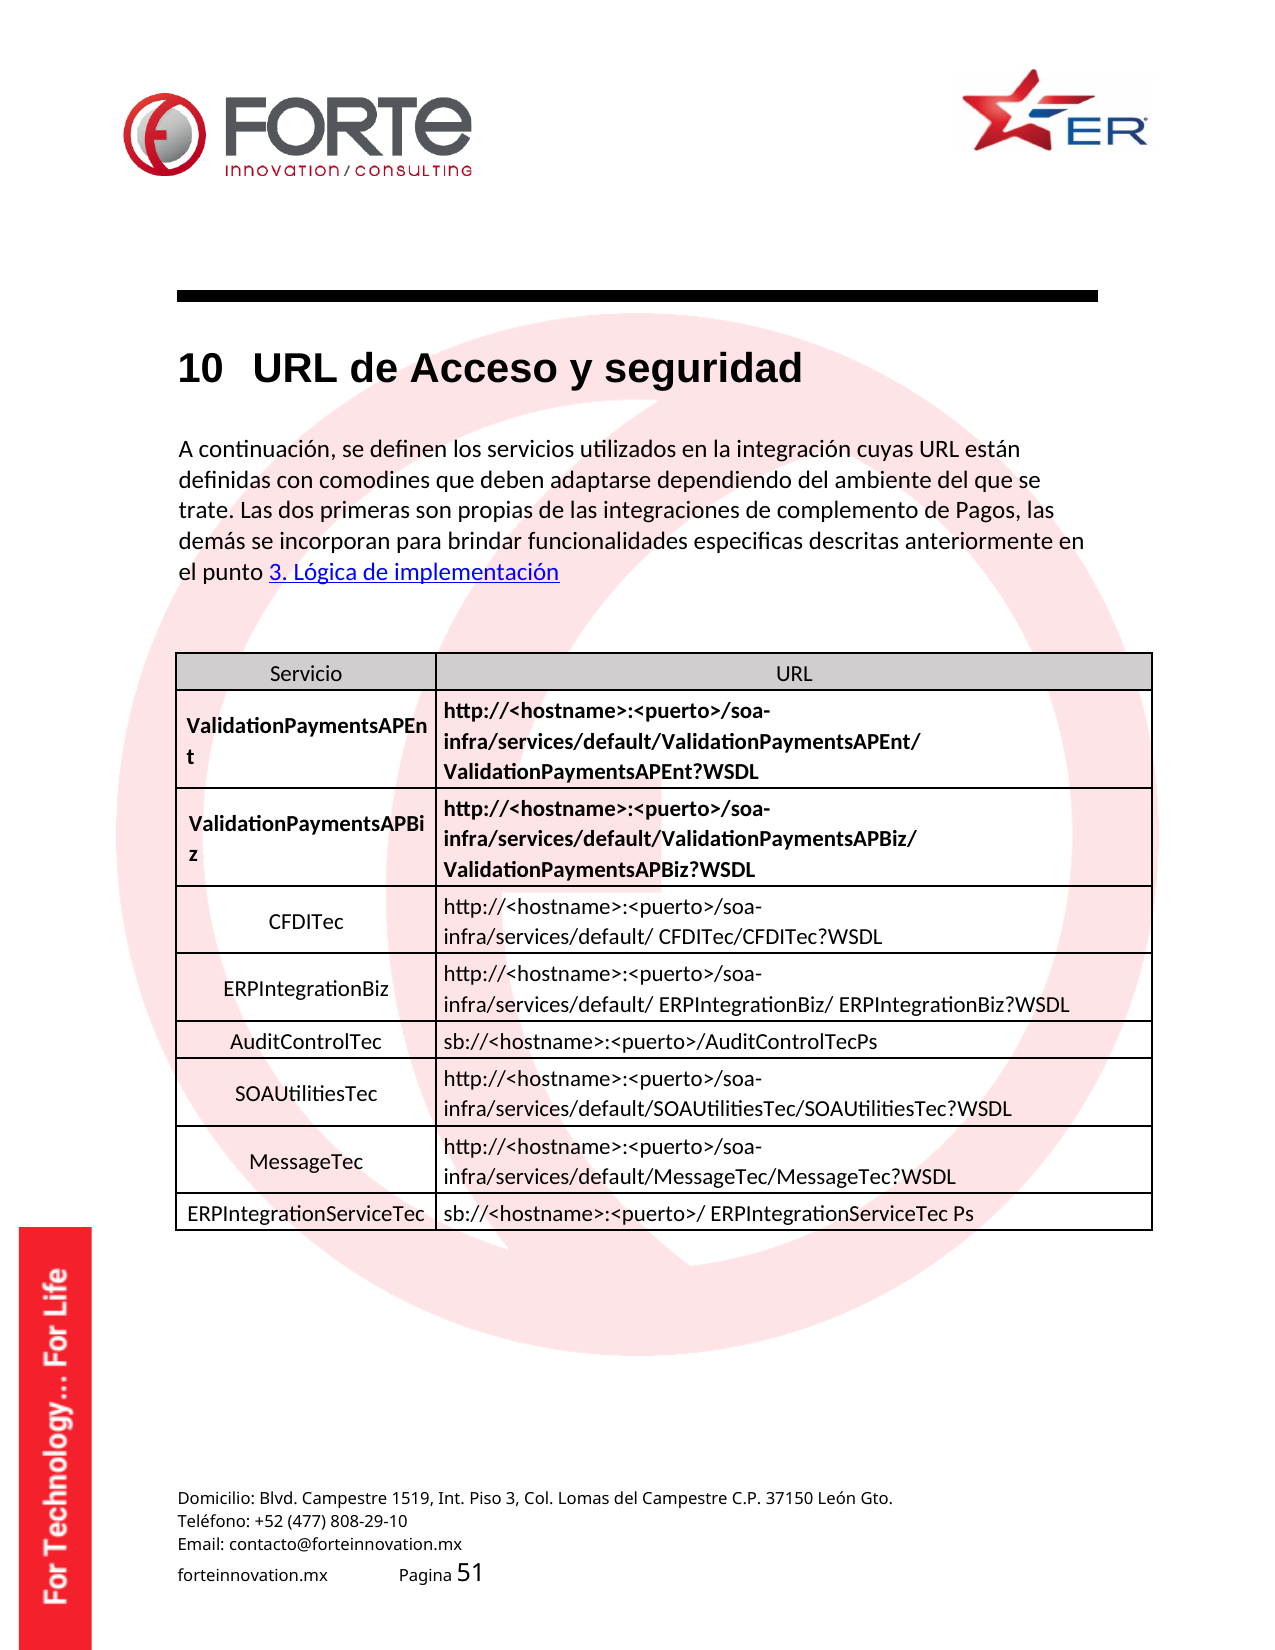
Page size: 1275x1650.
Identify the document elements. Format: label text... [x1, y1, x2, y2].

text A continuación, se definen los servicios utilizados en la integración cuyas URL están definidas con comodines que deben adaptarse dependiendo del ambiente del que se trate. Las dos primeras son propias de las integraciones de complemento de Pagos, las demás se incorporan para brindar funcionalidades especificas descritas anteriormente en el punto 3. Lógica de implementación [178, 434, 1098, 586]
table_cell sb://<hostname>:<puerto>/AuditControlTecPs [437, 1022, 1151, 1057]
picture [123, 93, 472, 176]
table_cell http://<hostname>:<puerto>/soa- infra/services/default/MessageTec/MessageTec?WSDL [437, 1127, 1151, 1192]
table_cell ValidationPaymentsAPEnt [177, 691, 435, 787]
table_cell ERPIntegrationServiceTec [177, 1194, 435, 1229]
table_cell MessageTec [177, 1127, 435, 1192]
table_cell http://<hostname>:<puerto>/soa- infra/services/default/ValidationPaymentsAPEnt/ValidationPaymentsAPEnt?WSDL [437, 691, 1151, 787]
table_cell ValidationPaymentsAPBiz [177, 789, 435, 885]
table_cell http://<hostname>:<puerto>/soa- infra/services/default/ ERPIntegrationBiz/ ERPIntegrationBiz?WSDL [437, 954, 1151, 1020]
table_header URL [437, 654, 1151, 689]
table_cell AuditControlTec [177, 1022, 435, 1057]
picture [953, 67, 1157, 152]
table_cell http://<hostname>:<puerto>/soa- infra/services/default/ValidationPaymentsAPBiz/ValidationPaymentsAPBiz?WSDL [437, 789, 1151, 885]
table_cell http://<hostname>:<puerto>/soa- infra/services/default/ CFDITec/CFDITec?WSDL [437, 887, 1151, 952]
table_cell CFDITec [177, 887, 435, 952]
table_header Servicio [177, 654, 435, 689]
table_cell SOAUtilitiesTec [177, 1059, 435, 1124]
table_cell sb://<hostname>:<puerto>/ ERPIntegrationServiceTec Ps [437, 1194, 1151, 1229]
subtitle URL de Acceso y seguridad [177, 343, 1098, 391]
table_cell http://<hostname>:<puerto>/soa- infra/services/default/SOAUtilitiesTec/SOAUtilitiesTec?WSDL [437, 1059, 1151, 1124]
table_cell ERPIntegrationBiz [177, 954, 435, 1020]
